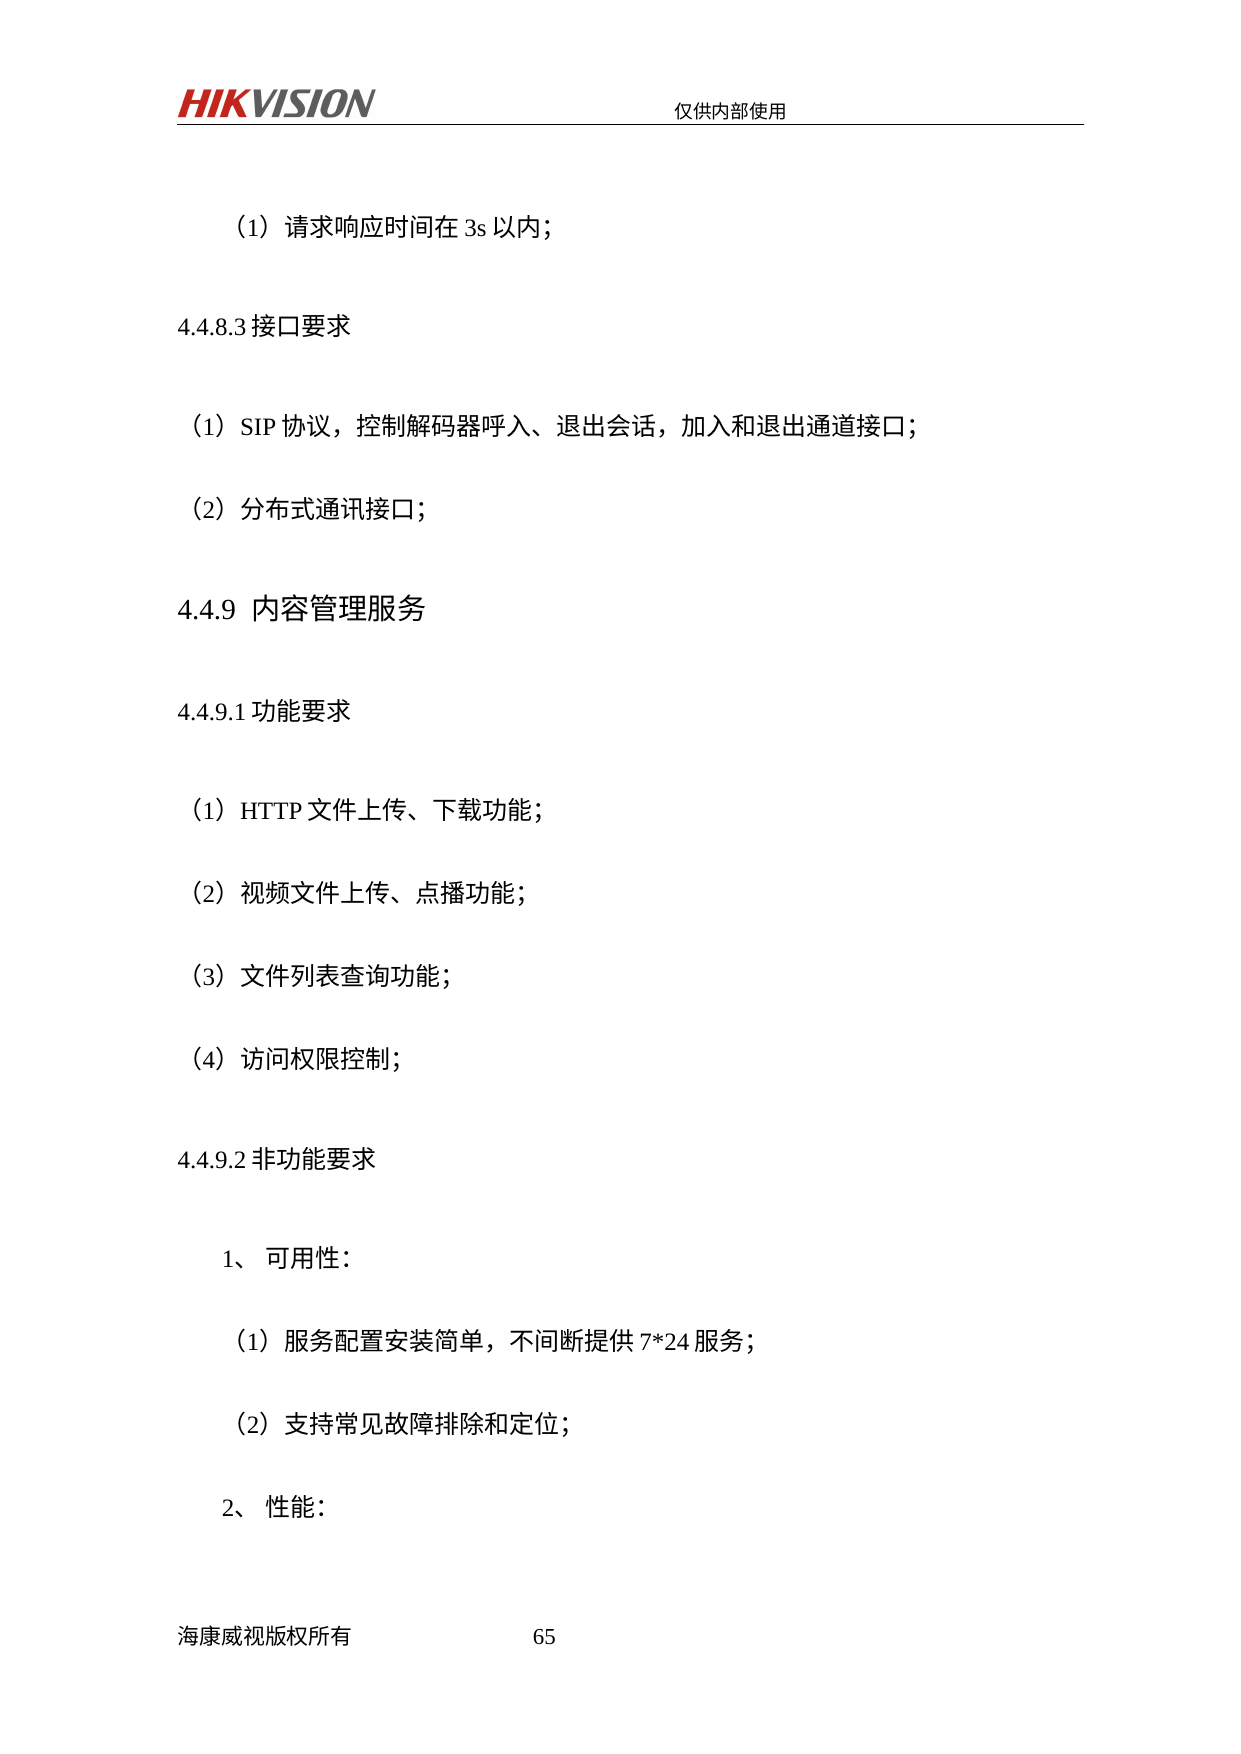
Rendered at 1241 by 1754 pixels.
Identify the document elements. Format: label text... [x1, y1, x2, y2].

text 接口要求 [177, 292, 1122, 357]
text （3）文件列表查询功能； [177, 942, 1122, 1007]
text （2）支持常见故障排除和定位； [222, 1390, 1122, 1455]
text （1）服务配置安装简单，不间断提供7*24服务； [222, 1307, 1122, 1372]
text （1）SIP协议，控制解码器呼入、退出会话，加入和退出通道接口； [177, 392, 1122, 457]
subtitle 内容管理服务 [177, 574, 1122, 639]
text 功能要求 [177, 677, 1122, 742]
text （1）HTTP文件上传、下载功能； [177, 776, 1122, 841]
text 非功能要求 [177, 1125, 1122, 1190]
text （2）分布式通讯接口； [177, 475, 1122, 540]
text （4）访问权限控制； [177, 1025, 1122, 1090]
text （1）请求响应时间在3s以内； [222, 193, 1122, 258]
text （2）视频文件上传、点播功能； [177, 859, 1122, 924]
list 性能： [192, 1473, 1122, 1538]
picture [177, 88, 379, 119]
list 可用性： [192, 1224, 1122, 1289]
